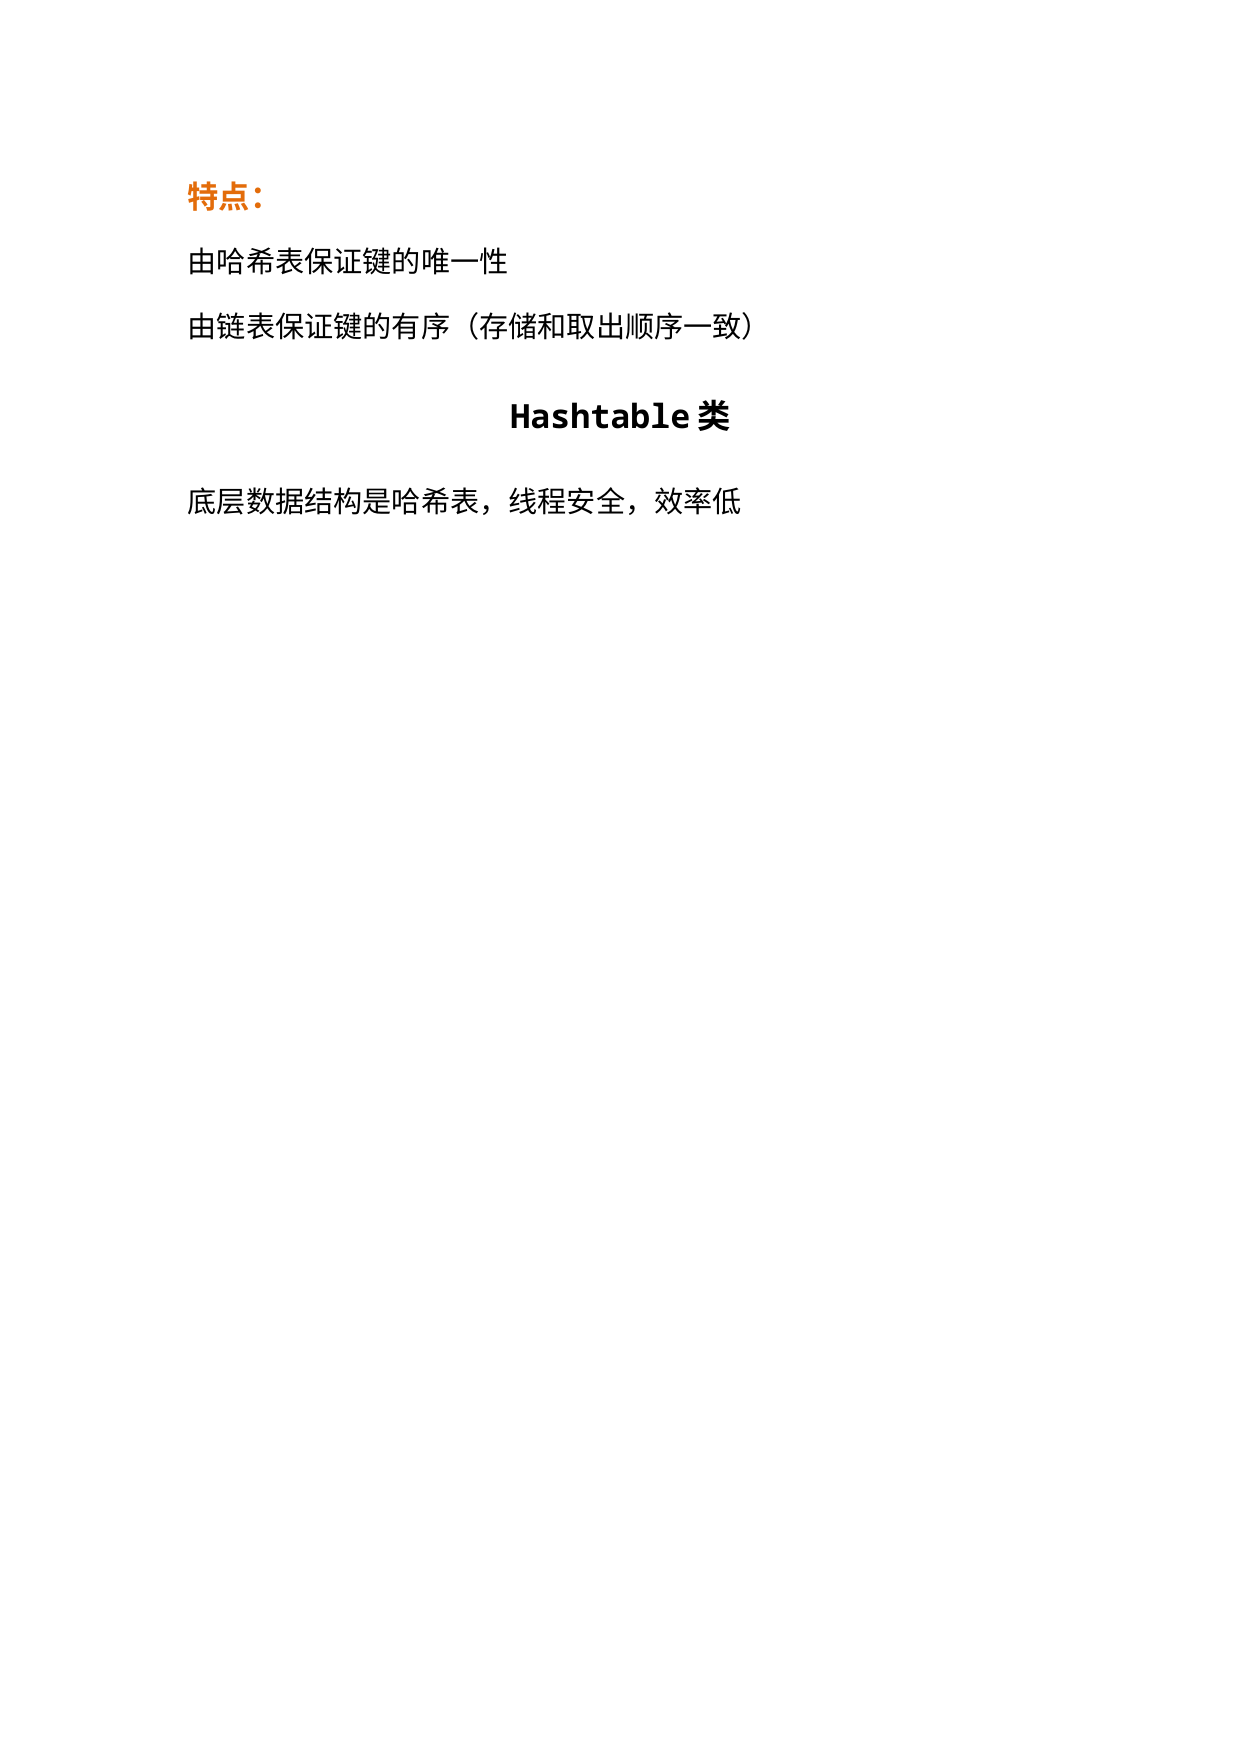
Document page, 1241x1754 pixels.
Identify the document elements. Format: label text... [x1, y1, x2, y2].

text 特点： [187, 162, 1053, 227]
text 由链表保证键的有序（存储和取出顺序一致） [187, 292, 1053, 357]
text 由哈希表保证键的唯一性 [187, 227, 1053, 292]
subtitle Hashtable类 [187, 382, 1053, 447]
text 底层数据结构是哈希表，线程安全，效率低 [187, 468, 1053, 533]
